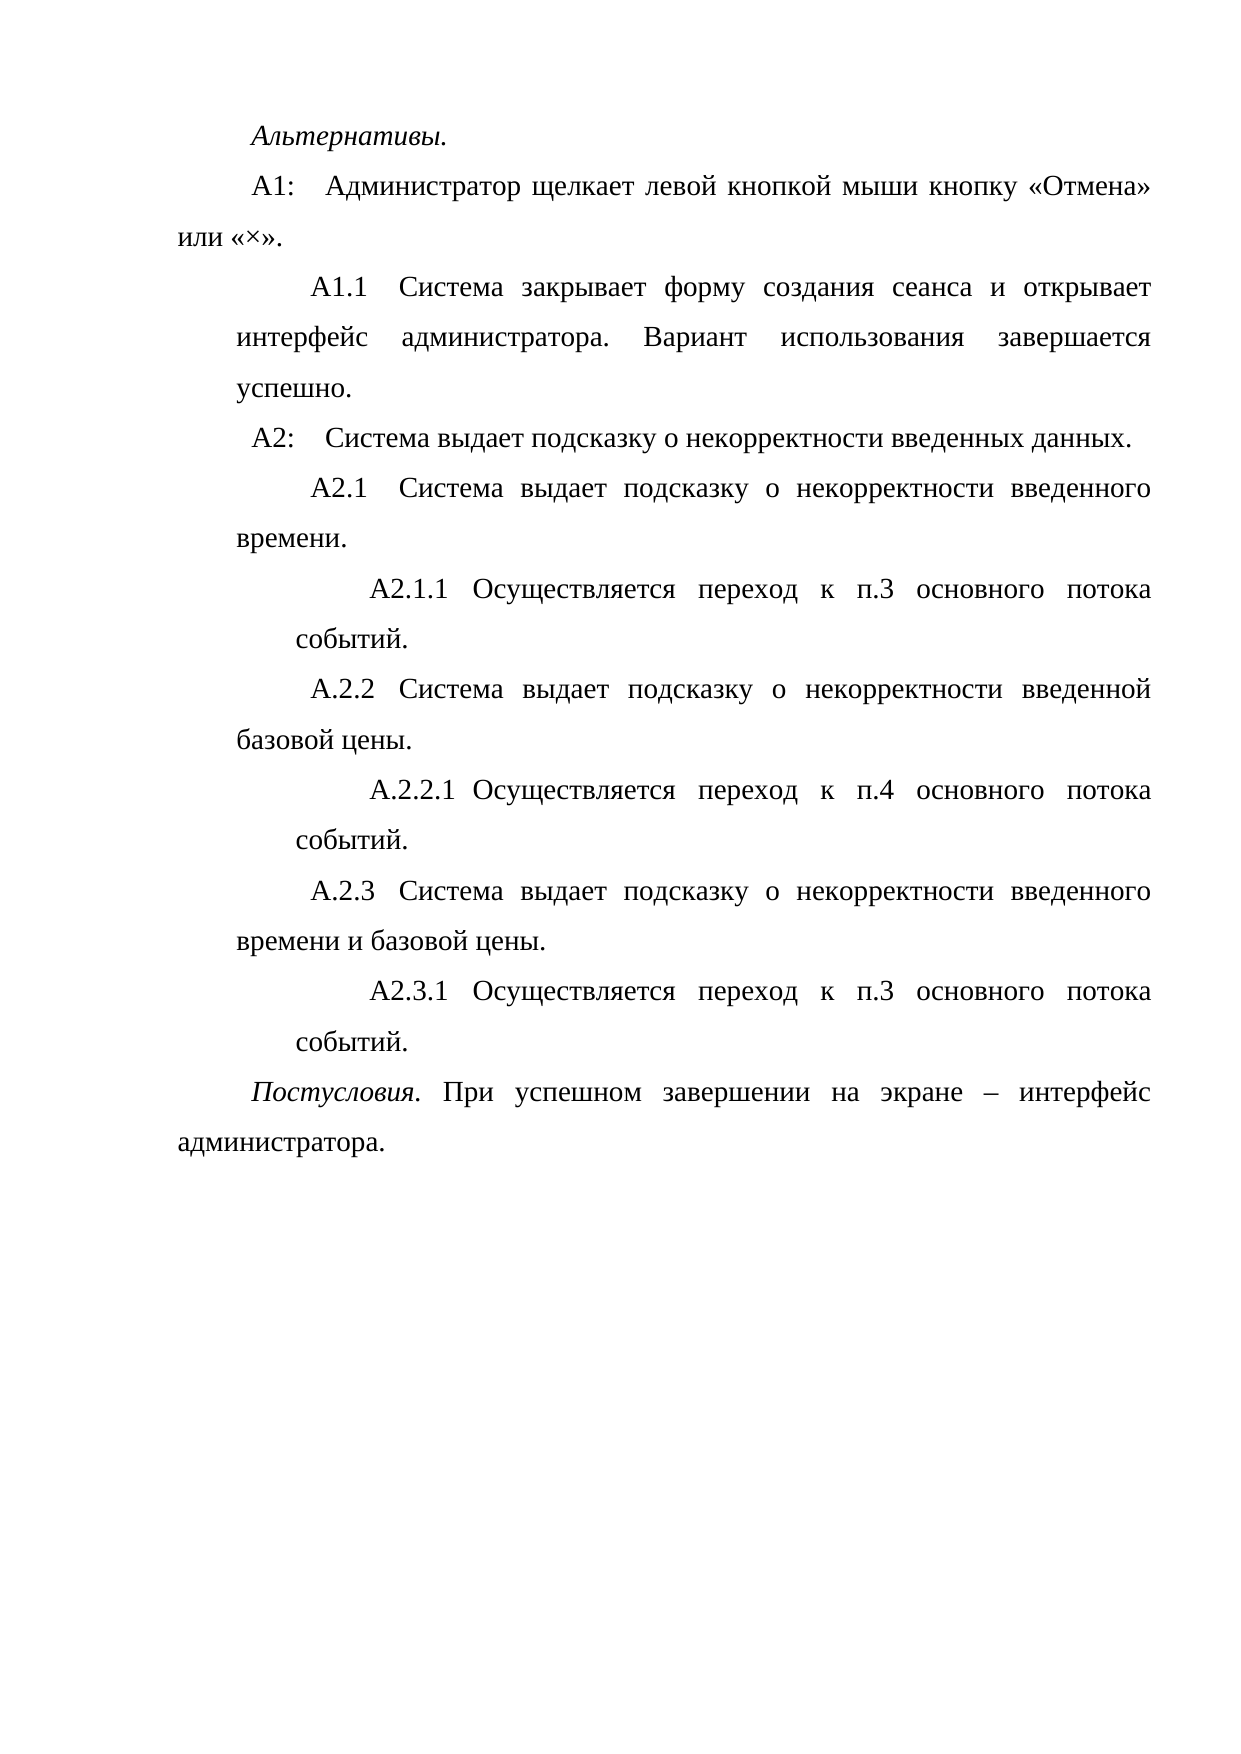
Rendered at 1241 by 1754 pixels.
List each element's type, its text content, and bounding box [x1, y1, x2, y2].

text А1.1 Система закрывает форму создания сеанса и открывает интерфейс администратора. Вариант использования завершается успешно. [236, 269, 1152, 403]
text А2.1.1 Осуществляется переход к п.3 основного потока событий. [295, 571, 1152, 655]
text А2.3.1 Осуществляется переход к п.3 основного потока событий. [295, 973, 1152, 1057]
text A1: Администратор щелкает левой кнопкой мыши кнопку «Отмена» или «×». [177, 168, 1152, 252]
text А.2.3 Система выдает подсказку о некорректности введенного времени и базовой цены. [236, 873, 1152, 957]
text А.2.2.1 Осуществляется переход к п.4 основного потока событий. [295, 772, 1152, 856]
text Постусловия. При успешном завершении на экране ‒ интерфейс администратора. [177, 1074, 1152, 1158]
text А2: Система выдает подсказку о некорректности введенных данных. [177, 420, 1152, 453]
text А.2.2 Система выдает подсказку о некорректности введенной базовой цены. [236, 672, 1152, 755]
list Альтернативы. [251, 118, 1152, 152]
text А2.1 Система выдает подсказку о некорректности введенного времени. [236, 470, 1152, 554]
